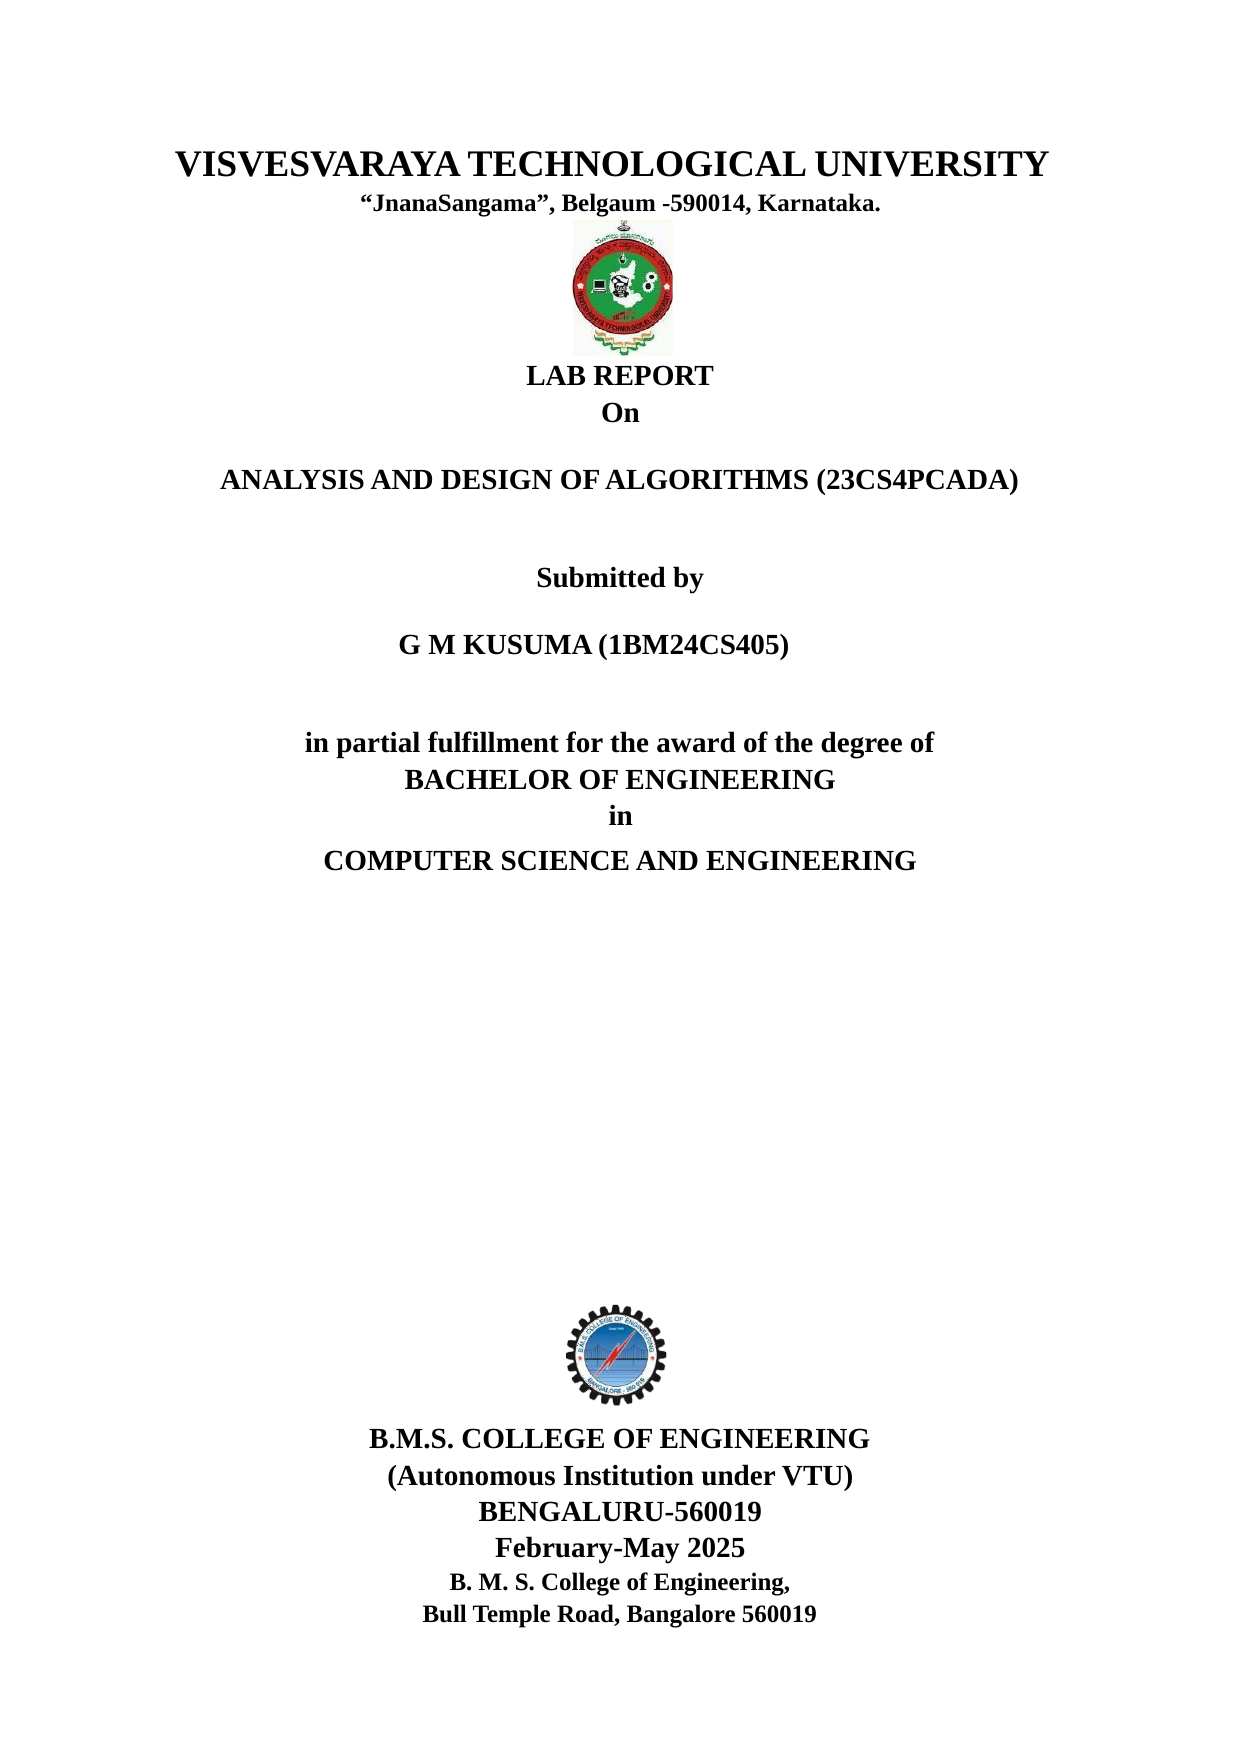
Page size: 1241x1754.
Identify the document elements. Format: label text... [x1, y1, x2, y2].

text G M KUSUMA (1BM24CS405) [147, 628, 849, 661]
text “JnanaSangama”, Belgaum -590014, Karnataka. [215, 188, 1026, 217]
text COMPUTER SCIENCE AND ENGINEERING [147, 843, 1092, 877]
text BACHELOR OF ENGINEERING [147, 762, 1093, 795]
text February-May 2025 [147, 1531, 1093, 1564]
text On [147, 395, 1093, 428]
picture [566, 1304, 667, 1406]
picture [572, 220, 673, 356]
text in partial fulfillment for the award of the degree of [147, 725, 1091, 759]
text Bull Temple Road, Bangalore 560019 [215, 1599, 1024, 1628]
text Submitted by [147, 560, 1092, 594]
text BENGALURU-560019 [147, 1494, 1093, 1528]
text in [147, 798, 1093, 832]
text (Autonomous Institution under VTU) [147, 1458, 1093, 1491]
text VISVESVARAYA TECHNOLOGICAL UNIVERSITY [174, 142, 1093, 185]
text LAB REPORT [147, 358, 1092, 392]
text B. M. S. College of Engineering, [215, 1567, 1024, 1596]
text B.M.S. COLLEGE OF ENGINEERING [147, 1421, 1091, 1455]
text ANALYSIS AND DESIGN OF ALGORITHMS (23CS4PCADA) [147, 462, 1092, 496]
